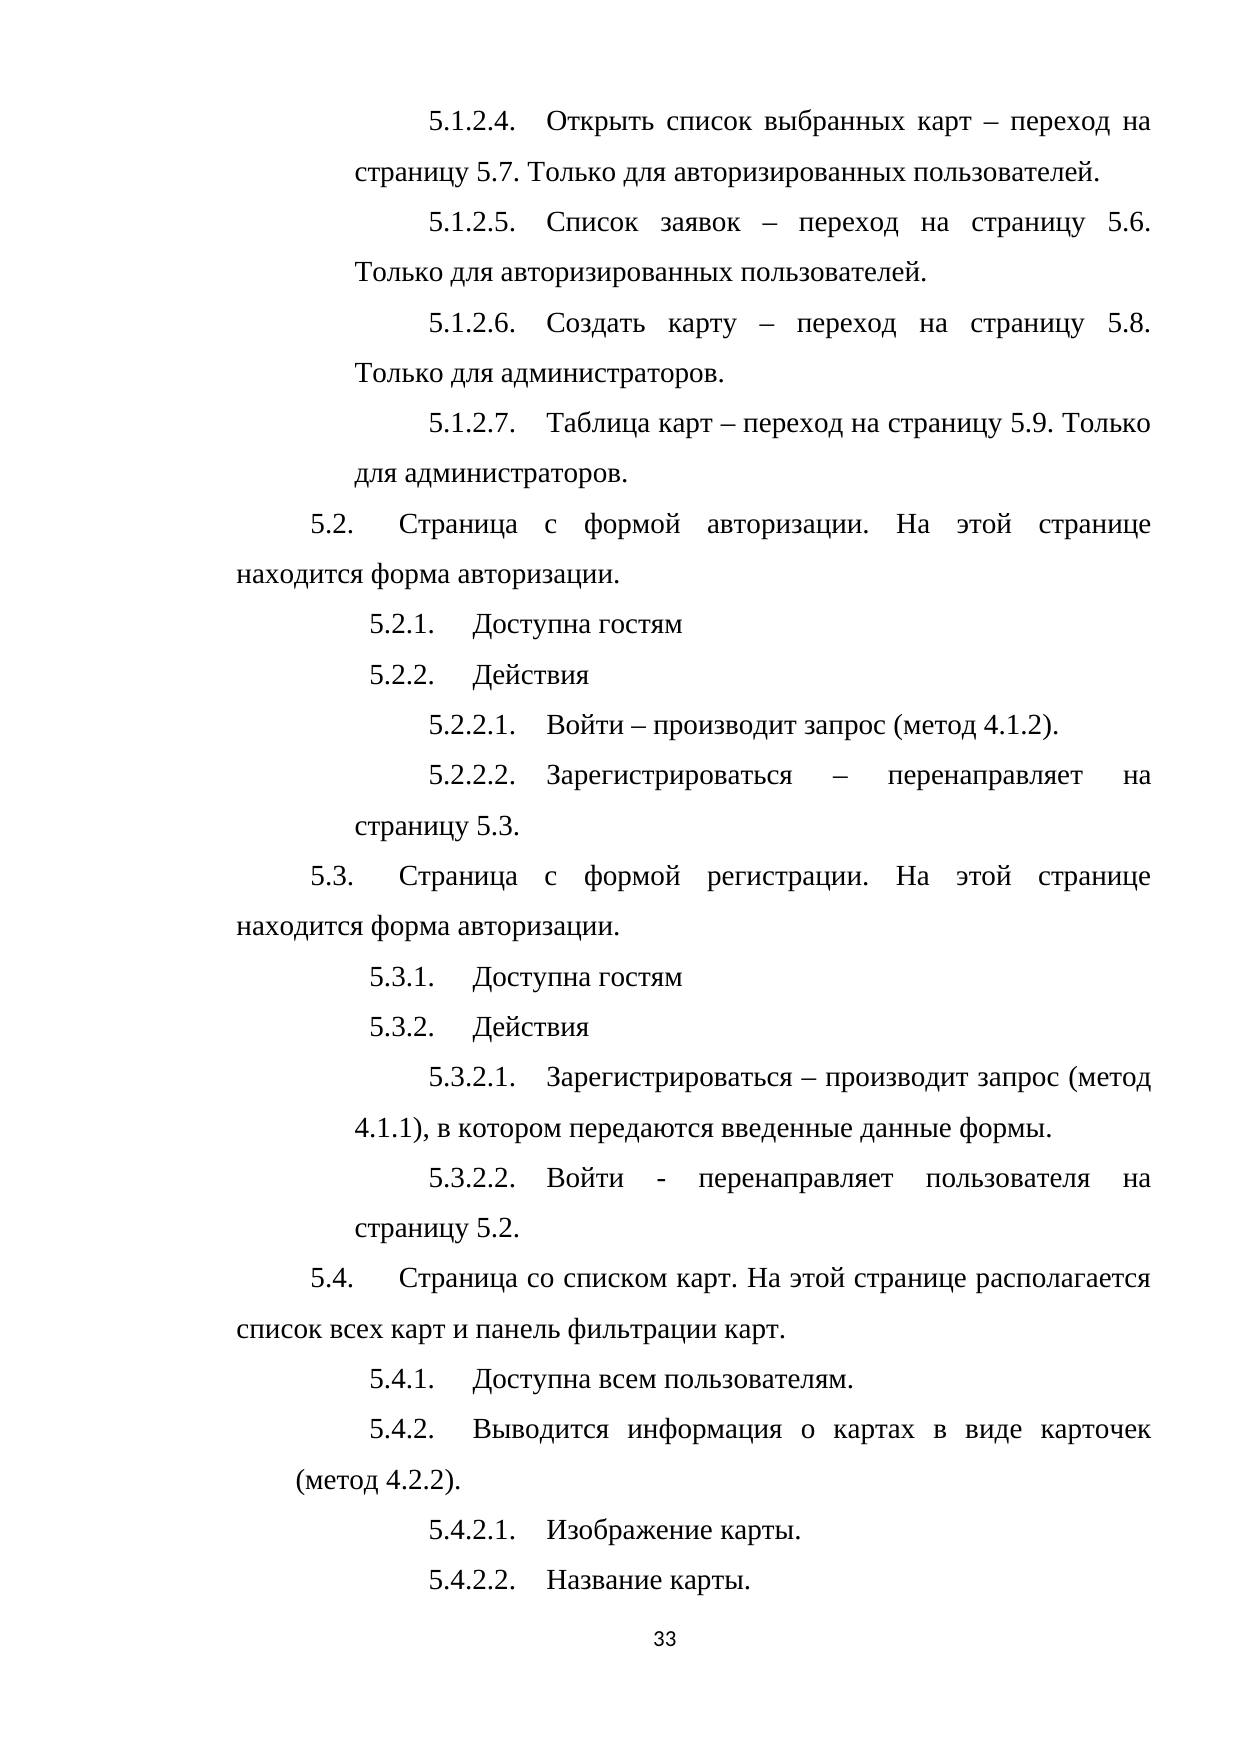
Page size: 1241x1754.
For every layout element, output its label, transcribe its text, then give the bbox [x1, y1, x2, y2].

list Доступна гостям [295, 959, 1152, 992]
list Войти - перенаправляет пользователя на страницу 5.2. [354, 1160, 1152, 1244]
list Зарегистрироваться – производит запрос (метод 4.1.1), в котором передаются введенные данные формы. [354, 1059, 1152, 1143]
list Страница с формой авторизации. На этой странице находится форма авторизации. [236, 506, 1152, 590]
list Открыть список выбранных карт – переход на страницу 5.7. Только для авторизированных пользователей. [354, 103, 1152, 187]
list Название карты. [354, 1562, 1152, 1596]
list Доступна гостям [295, 607, 1152, 640]
list Доступна всем пользователям. [295, 1361, 1152, 1395]
list Изображение карты. [354, 1512, 1152, 1546]
list Страница со списком карт. На этой странице располагается список всех карт и панель фильтрации карт. [236, 1261, 1152, 1344]
list Таблица карт – переход на страницу 5.9. Только для администраторов. [354, 405, 1152, 489]
list Страница с формой регистрации. На этой странице находится форма авторизации. [236, 858, 1152, 942]
list Список заявок – переход на страницу 5.6. Только для авторизированных пользователей. [354, 204, 1152, 288]
list Действия [295, 657, 1152, 690]
list Действия [295, 1009, 1152, 1043]
list Создать карту – переход на страницу 5.8. Только для администраторов. [354, 305, 1152, 388]
list Войти – производит запрос (метод 4.1.2). [354, 707, 1152, 741]
list Выводится информация о картах в виде карточек (метод 4.2.2). [295, 1412, 1152, 1495]
list Зарегистрироваться – перенаправляет на страницу 5.3. [354, 757, 1152, 841]
